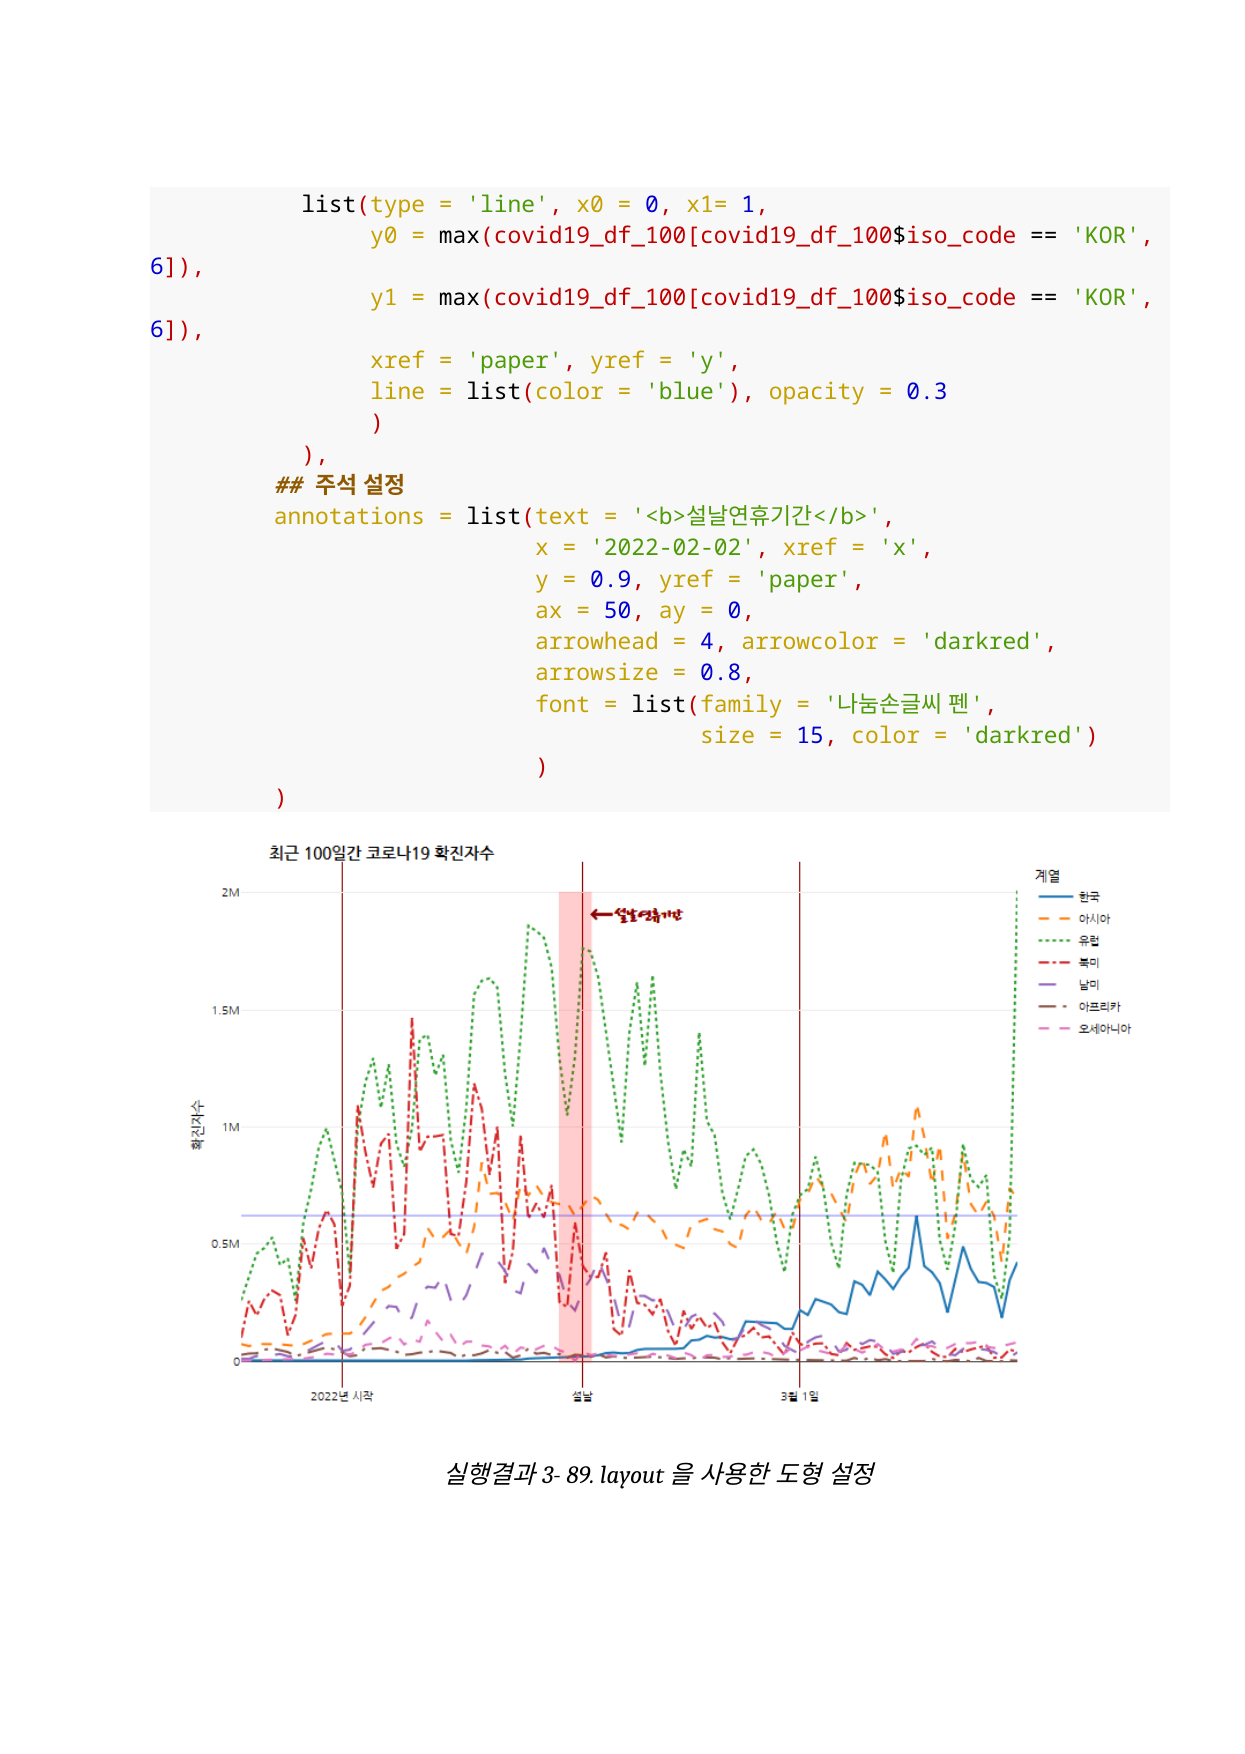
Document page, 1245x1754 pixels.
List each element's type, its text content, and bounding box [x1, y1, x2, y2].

picture [172, 833, 1148, 1434]
text 실행결과 3- 89. layout을 사용한 도형 설정 [150, 1454, 1170, 1490]
